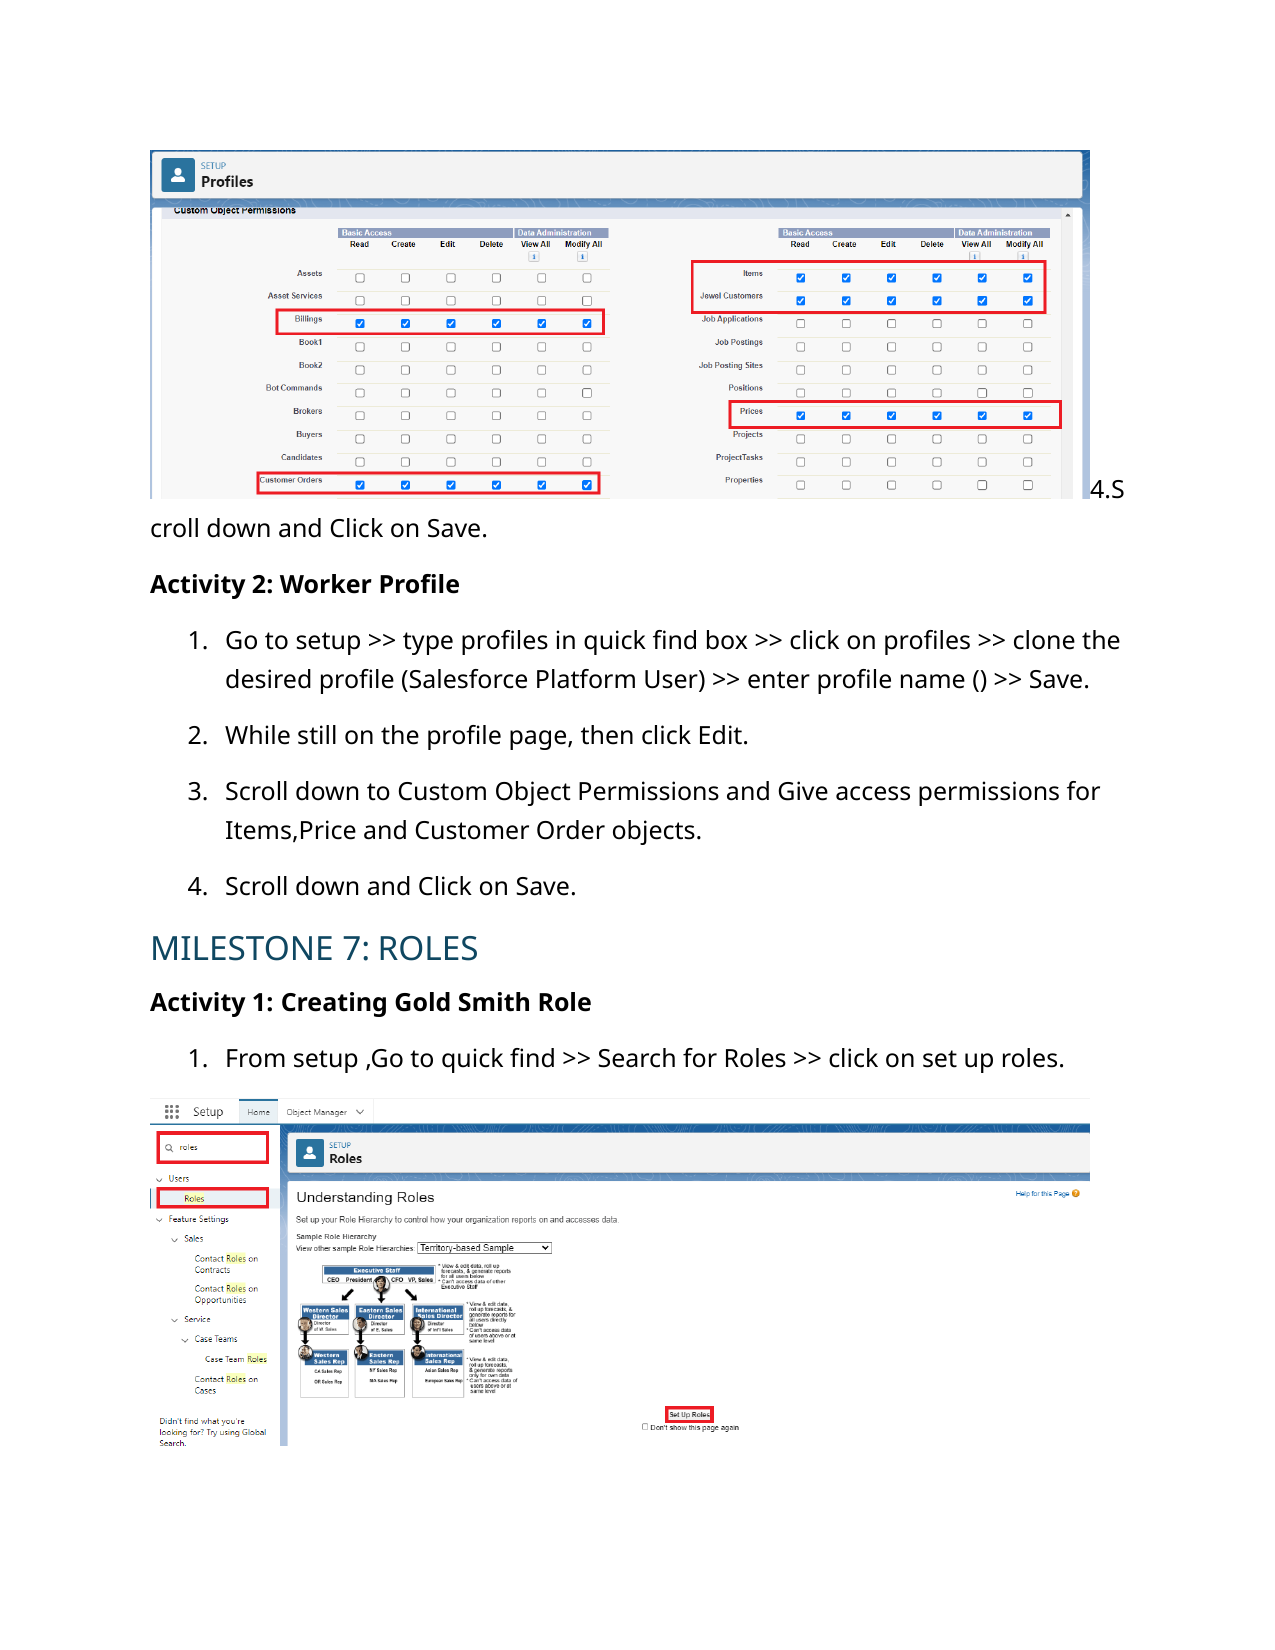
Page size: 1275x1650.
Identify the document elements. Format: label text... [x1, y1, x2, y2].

picture [150, 150, 1090, 499]
text Activity 1: Creating Gold Smith Role [150, 985, 1125, 1019]
list While still on the profile page, then click Edit. [187, 718, 1125, 752]
picture [150, 1096, 1090, 1446]
text Activity 2: Worker Profile [150, 567, 1125, 601]
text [150, 150, 1125, 545]
list Scroll down and Click on Save. [187, 869, 1125, 903]
list Go to setup >> type profiles in quick find box >> click on profiles >> clone the desired profile (Salesforce Platform User) >> enter profile name () >> Save. [187, 623, 1125, 696]
list Scroll down to Custom Object Permissions and Give access permissions for Items,Price and Customer Order objects. [187, 774, 1125, 847]
list From setup ,Go to quick find >> Search for Roles >> click on set up roles. [187, 1041, 1125, 1075]
subtitle MILESTONE 7: ROLES [150, 924, 1125, 970]
